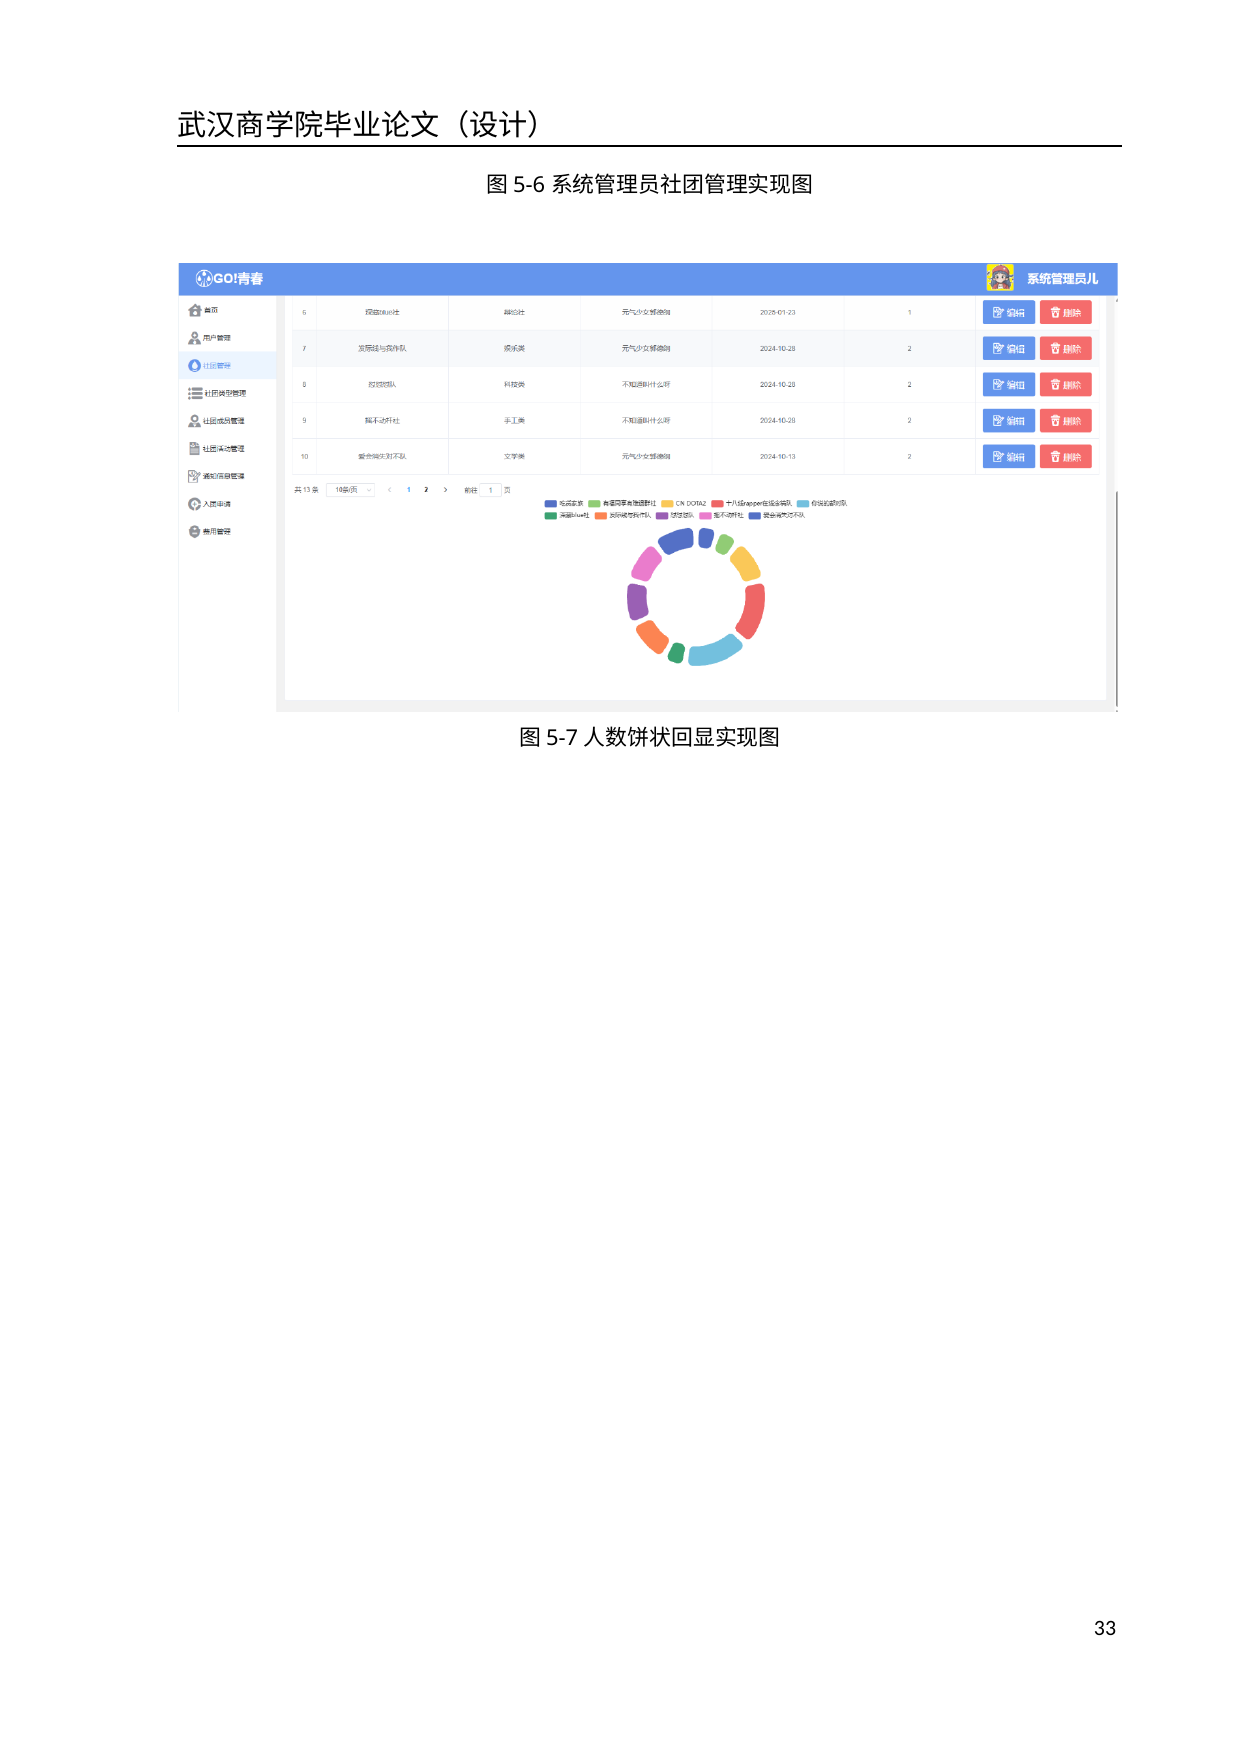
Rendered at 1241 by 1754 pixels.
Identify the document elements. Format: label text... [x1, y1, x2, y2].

text 图 5-6 系统管理员社团管理实现图 [177, 167, 1122, 199]
picture [177, 263, 1117, 711]
